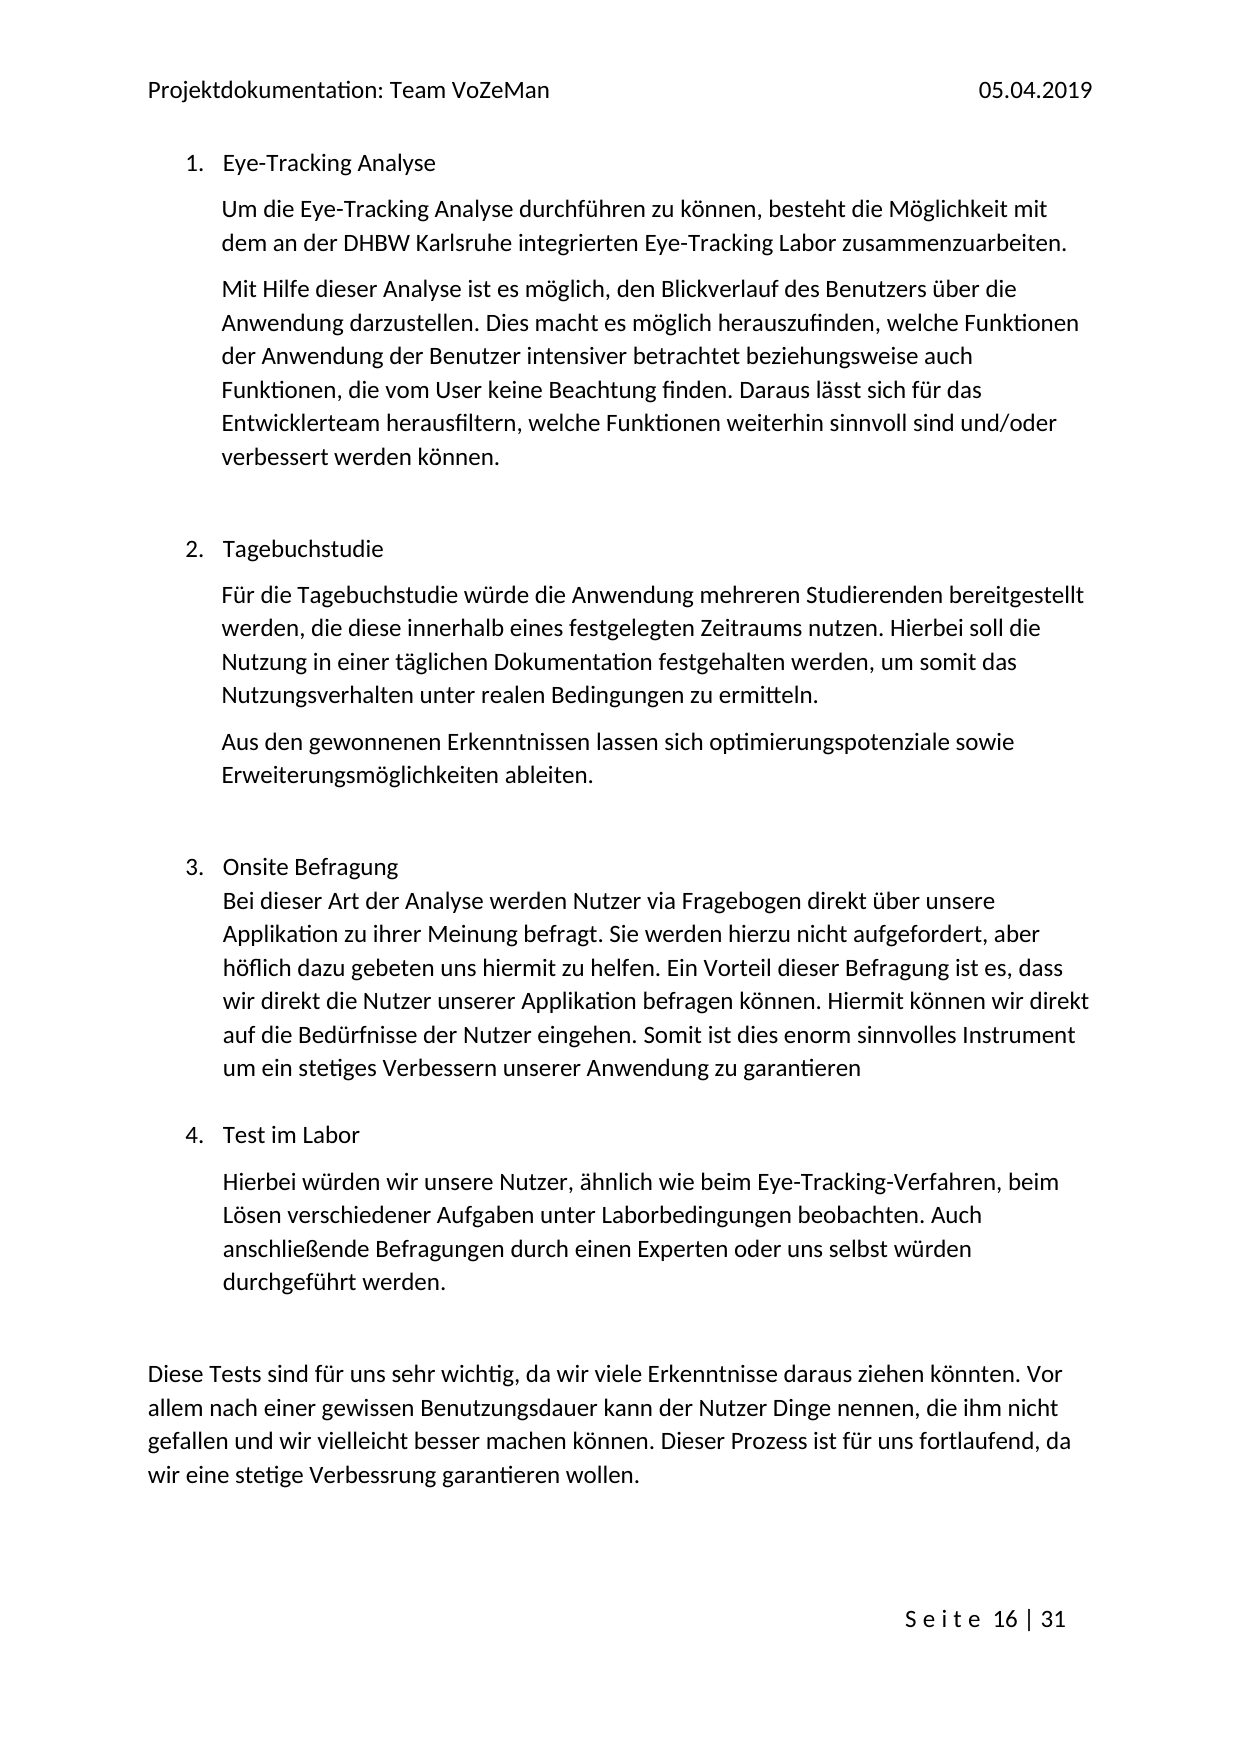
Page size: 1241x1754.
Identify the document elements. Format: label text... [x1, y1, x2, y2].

text Diese Tests sind für uns sehr wichtig, da wir viele Erkenntnisse daraus ziehen könnten. Vor allem nach einer gewissen Benutzungsdauer kann der Nutzer Dinge nennen, die ihm nicht gefallen und wir vielleicht besser machen können. Dieser Prozess ist für uns fortlaufend, da wir eine stetige Verbessrung garantieren wollen. [148, 1358, 1093, 1489]
text Hierbei würden wir unsere Nutzer, ähnlich wie beim Eye-Tracking-Verfahren, beim Lösen verschiedener Aufgaben unter Laborbedingungen beobachten. Auch anschließende Befragungen durch einen Experten oder uns selbst würden durchgeführt werden. [223, 1166, 1093, 1297]
list Tagebuchstudie [185, 533, 1093, 563]
list Bei dieser Art der Analyse werden Nutzer via Fragebogen direkt über unsere Applikation zu ihrer Meinung befragt. Sie werden hierzu nicht aufgefordert, aber höflich dazu gebeten uns hiermit zu helfen. Ein Vorteil dieser Befragung ist es, dass wir direkt die Nutzer unserer Applikation befragen können. Hiermit können wir direkt auf die Bedürfnisse der Nutzer eingehen. Somit ist dies enorm sinnvolles Instrument um ein stetiges Verbessern unserer Anwendung zu garantieren [223, 885, 1093, 1083]
text Für die Tagebuchstudie würde die Anwendung mehreren Studierenden bereitgestellt werden, die diese innerhalb eines festgelegten Zeitraums nutzen. Hierbei soll die Nutzung in einer täglichen Dokumentation festgehalten werden, um somit das Nutzungsverhalten unter realen Bedingungen zu ermitteln. [221, 579, 1093, 710]
list Eye-Tracking Analyse [185, 148, 1093, 178]
text Mit Hilfe dieser Analyse ist es möglich, den Blickverlauf des Benutzers über die Anwendung darzustellen. Dies macht es möglich herauszufinden, welche Funktionen der Anwendung der Benutzer intensiver betrachtet beziehungsweise auch Funktionen, die vom User keine Beachtung finden. Daraus lässt sich für das Entwicklerteam herausfiltern, welche Funktionen weiterhin sinnvoll sind und/oder verbessert werden können. [221, 273, 1093, 471]
text Um die Eye-Tracking Analyse durchführen zu können, besteht die Möglichkeit mit dem an der DHBW Karlsruhe integrierten Eye-Tracking Labor zusammenzuarbeiten. [221, 194, 1093, 258]
text Aus den gewonnenen Erkenntnissen lassen sich optimierungspotenziale sowie Erweiterungsmöglichkeiten ableiten. [221, 726, 1093, 790]
list Onsite Befragung [185, 851, 1093, 882]
list Test im Labor [185, 1120, 1093, 1150]
